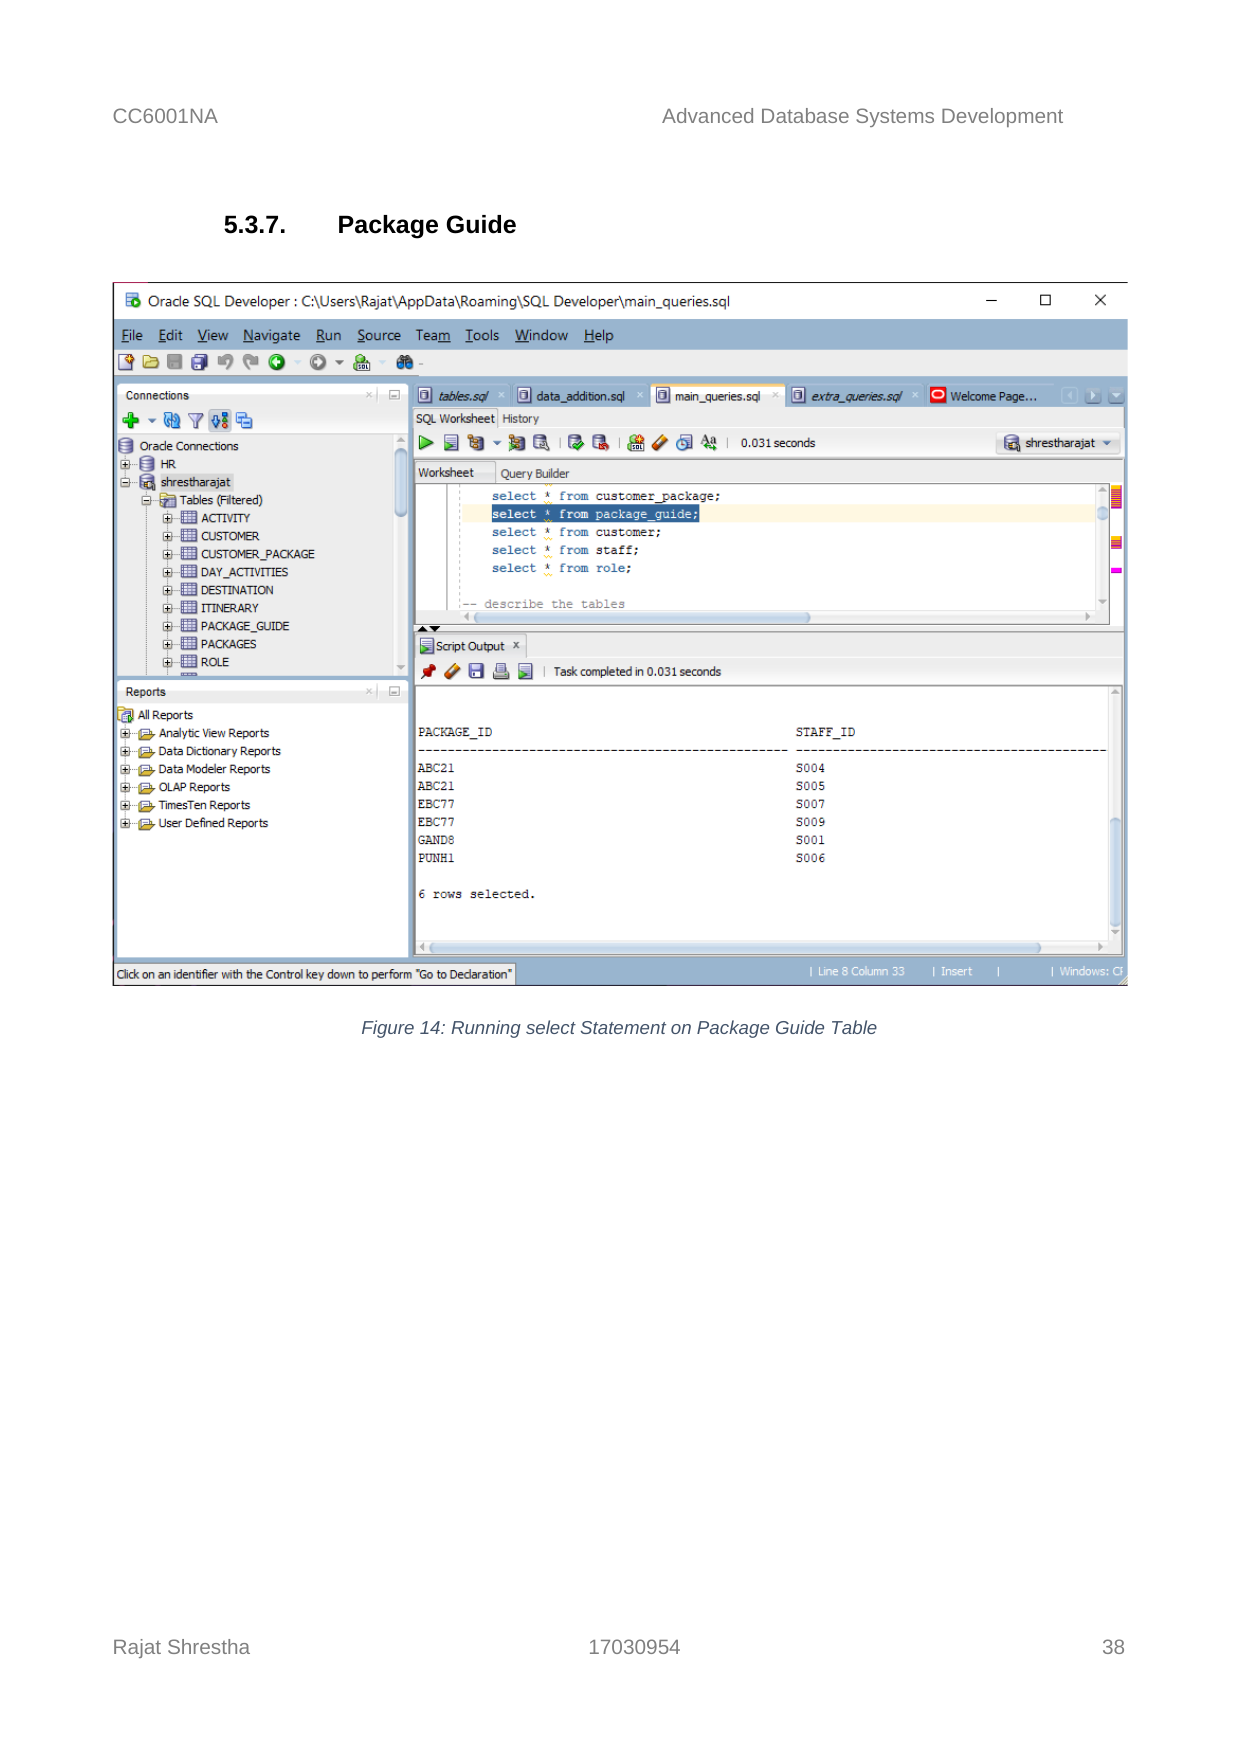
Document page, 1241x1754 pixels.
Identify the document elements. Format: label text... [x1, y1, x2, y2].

subtitle Package Guide [223, 210, 1128, 239]
picture [112, 282, 1128, 986]
